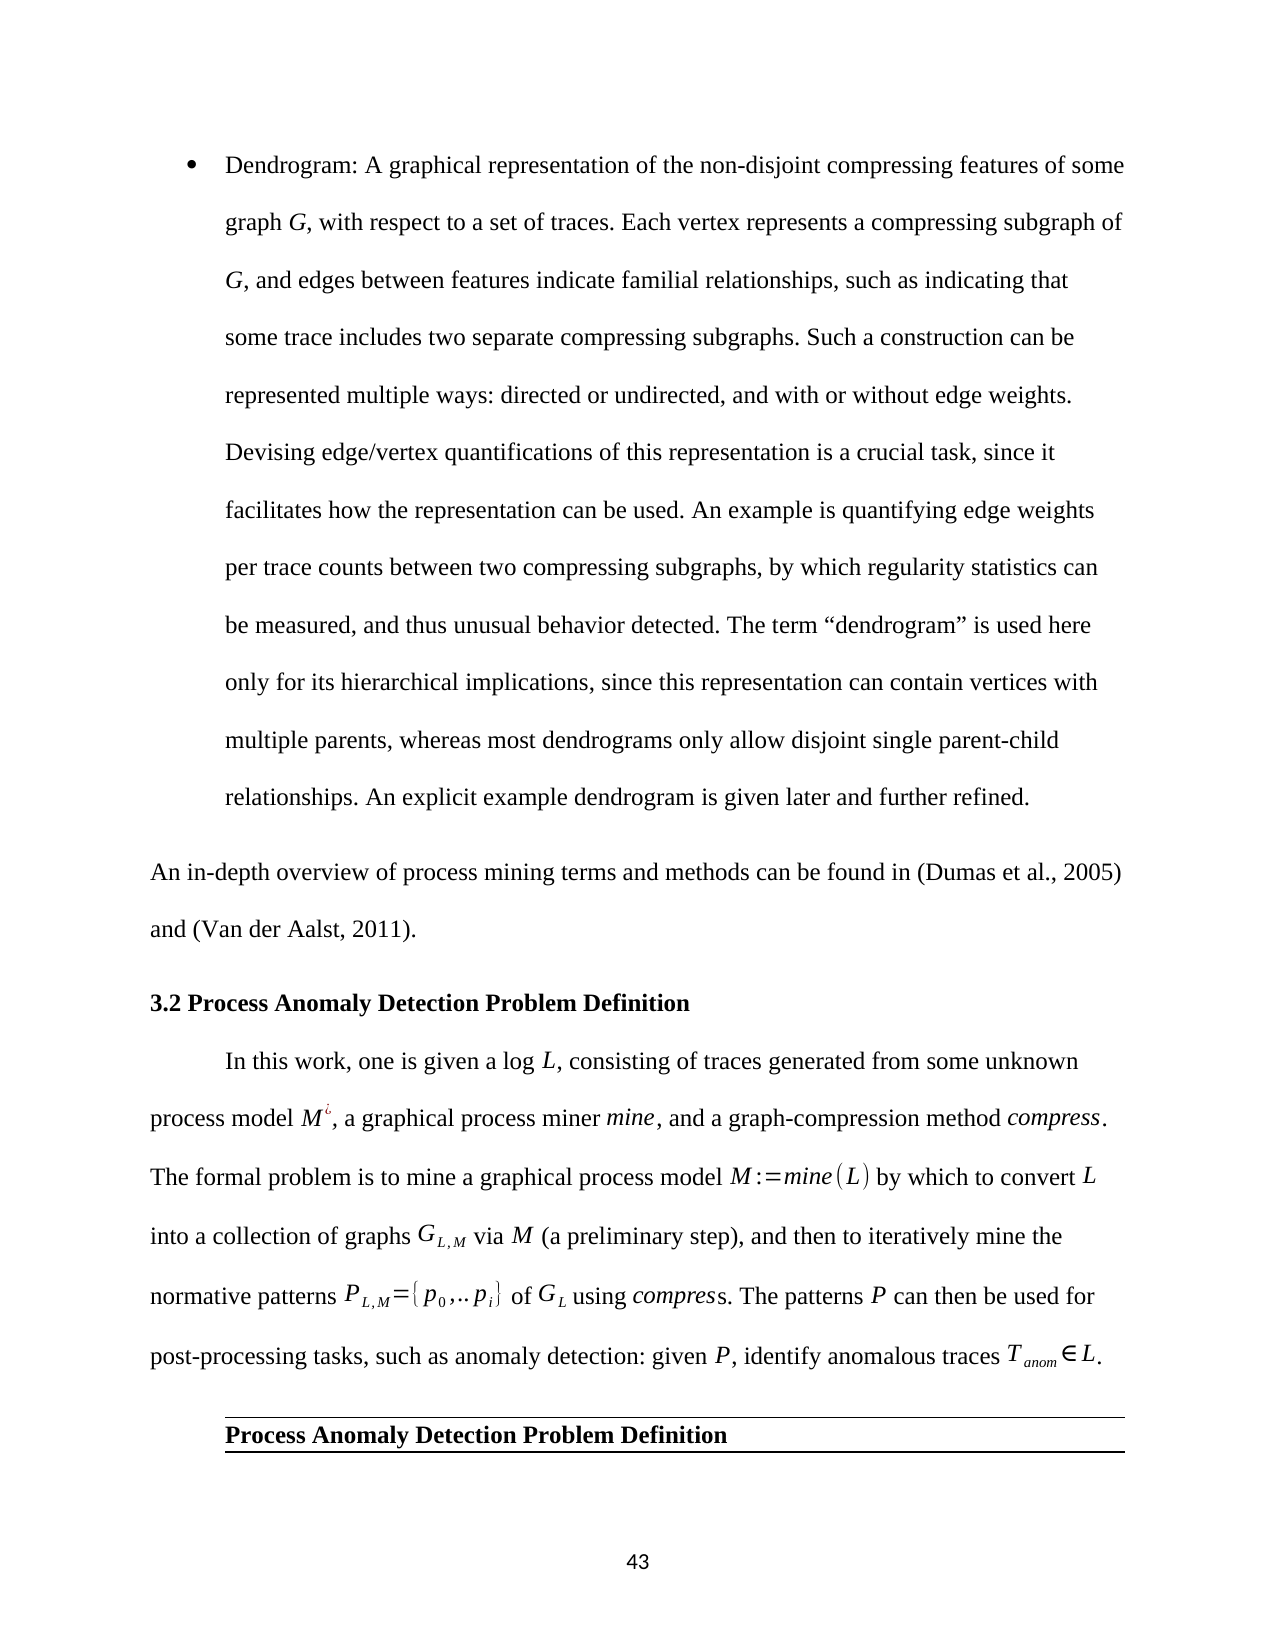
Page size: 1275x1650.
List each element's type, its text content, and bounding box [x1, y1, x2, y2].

subtitle 3.2 Process Anomaly Detection Problem Definition [150, 988, 1125, 1017]
text Process Anomaly Detection Problem Definition [225, 1418, 1125, 1451]
list Dendrogram: A graphical representation of the non-disjoint compressing features of some graph G, with respect to a set of traces. Each vertex represents a compressing subgraph of G, and edges between features indicate familial relationships, such as indicating that some trace includes two separate compressing subgraphs. Such a construction can be represented multiple ways: directed or undirected, and with or without edge weights. Devising edge/vertex quantifications of this representation is a crucial task, since it facilitates how the representation can be used. An example is quantifying edge weights per trace counts between two compressing subgraphs, by which regularity statistics can be measured, and thus unusual behavior detected. The term “dendrogram” is used here only for its hierarchical implications, since this representation can contain vertices with multiple parents, whereas most dendrograms only allow disjoint single parent-child relationships. An explicit example dendrogram is given later and further refined. [187, 150, 1125, 811]
text In this work, one is given a log , consisting of traces generated from some unknown process model , a graphical process miner , and a graph-compression method . The formal problem is to mine a graphical process model by which to convert into a collection of graphs via (a preliminary step), and then to iteratively mine the normative patterns of using s. The patterns can then be used for post-processing tasks, such as anomaly detection: given , identify anomalous traces . [150, 1046, 1125, 1371]
text An in-depth overview of process mining terms and methods can be found in (Dumas et al., 2005) and (Van der Aalst, 2011). [150, 857, 1125, 943]
